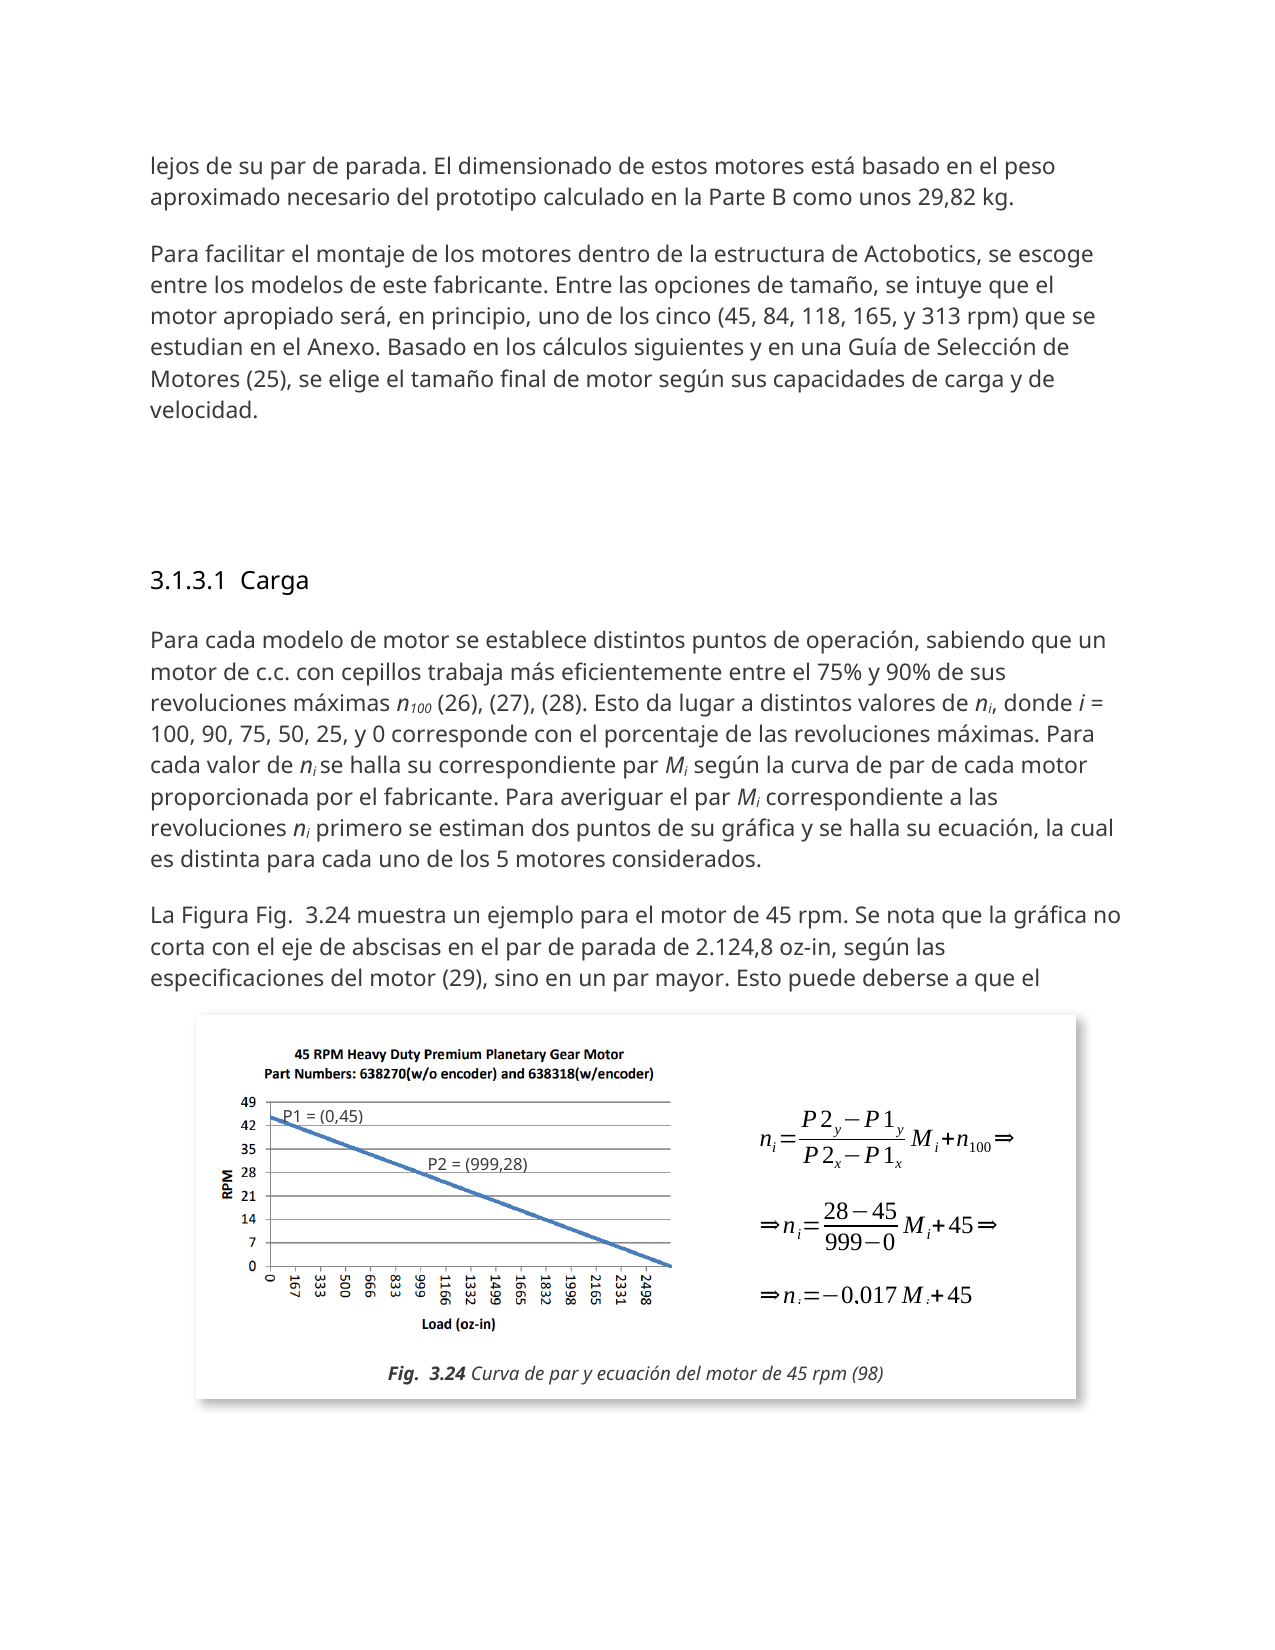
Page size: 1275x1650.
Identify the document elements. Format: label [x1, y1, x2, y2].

picture [211, 1047, 677, 1336]
